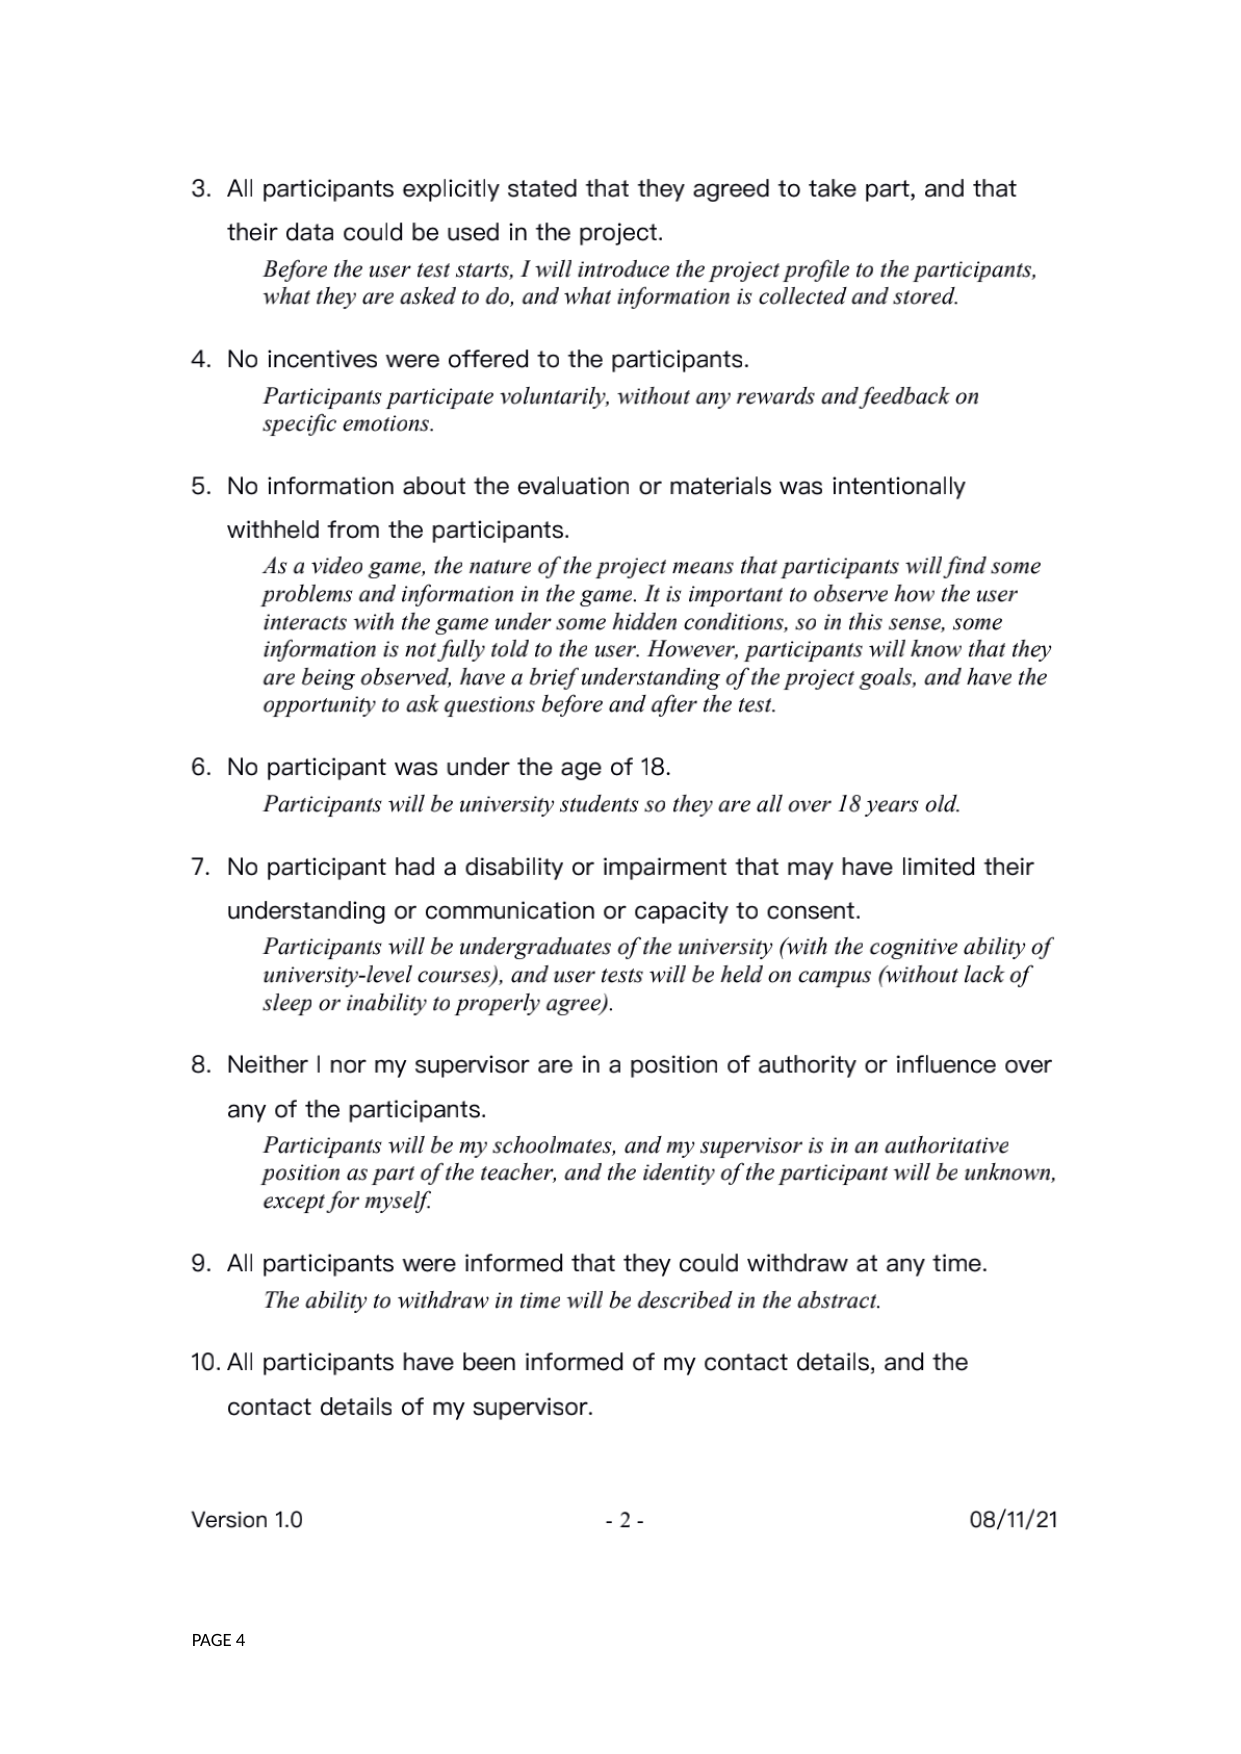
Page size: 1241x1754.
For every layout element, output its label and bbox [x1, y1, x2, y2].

picture [16, 27, 1231, 1598]
